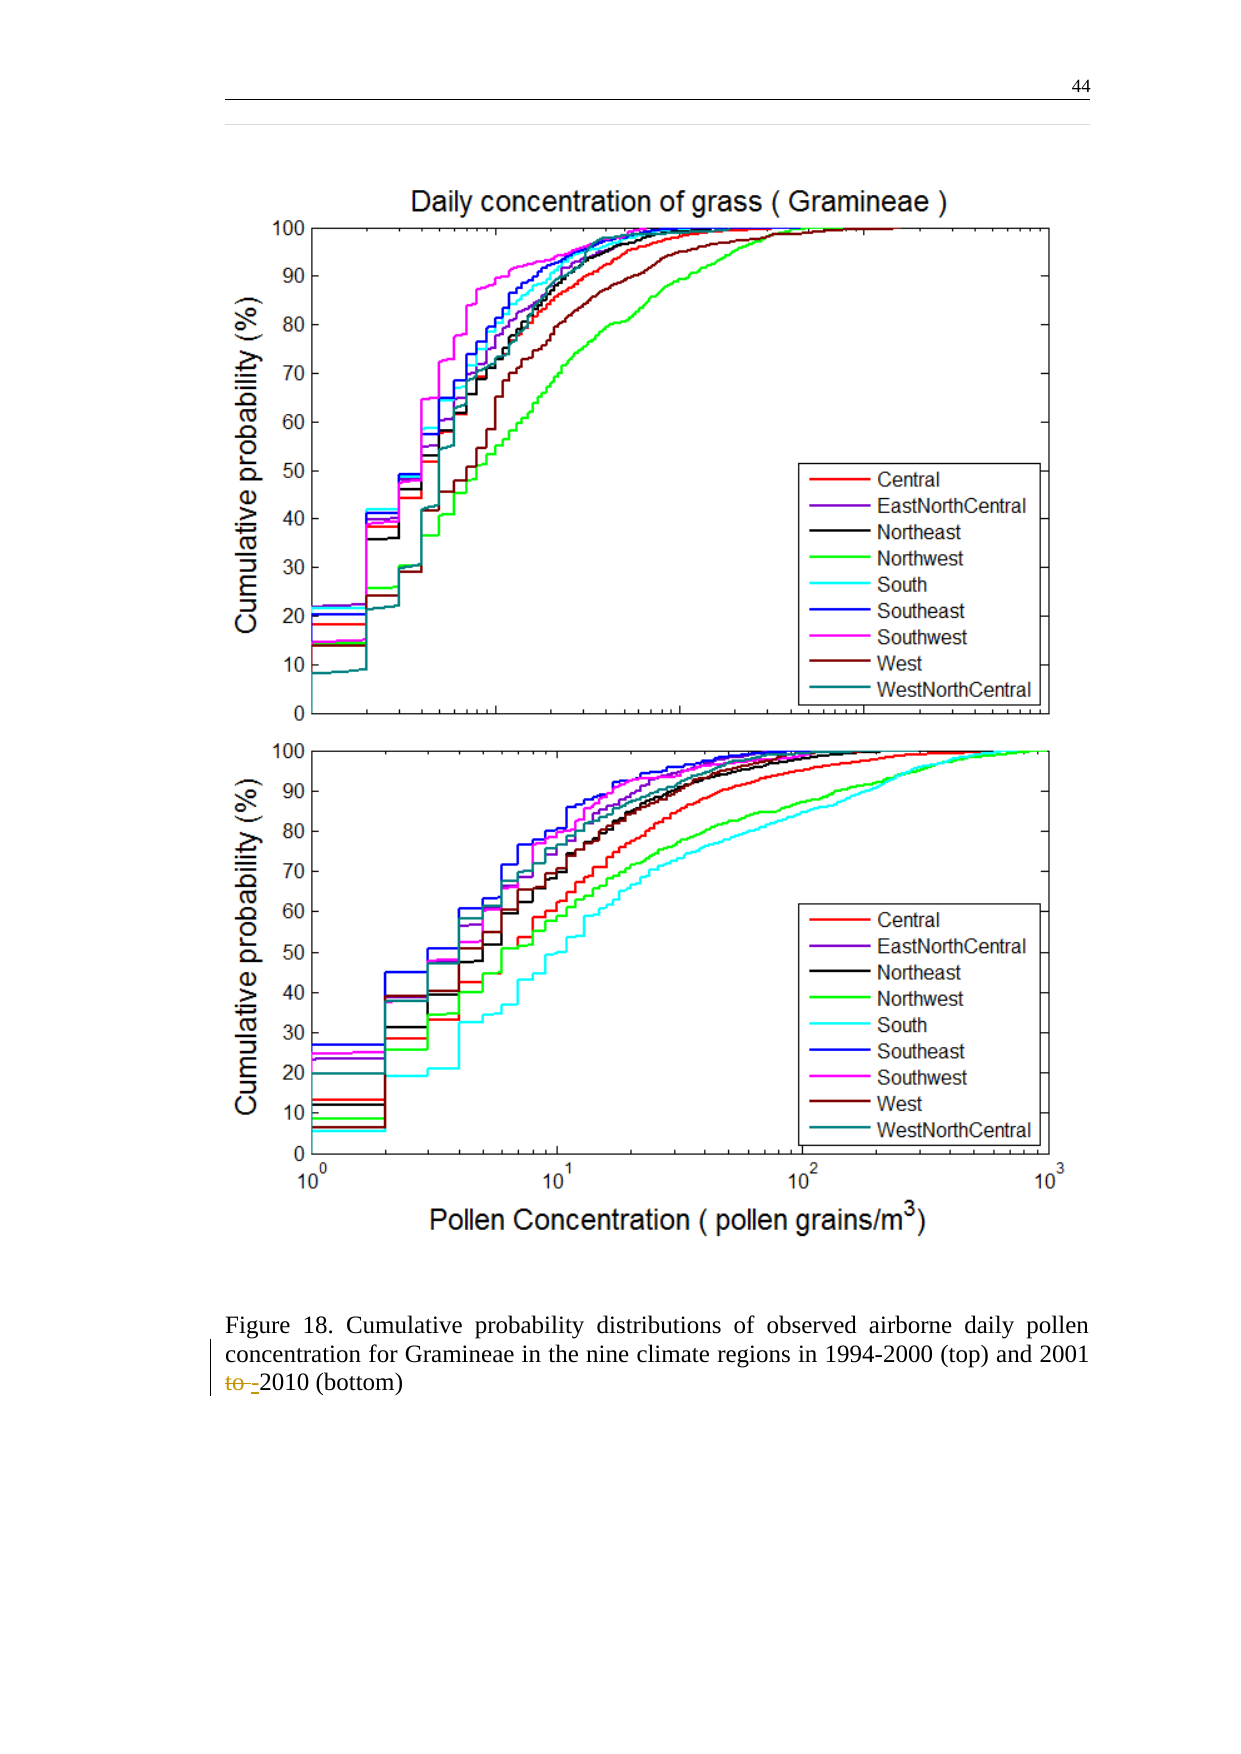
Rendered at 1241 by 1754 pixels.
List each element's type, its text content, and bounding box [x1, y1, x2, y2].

text Figure 18. Cumulative probability distributions of observed airborne daily pollen concentration for Gramineae in the nine climate regions in 1994-2000 (top) and 20012010 (bottom) [225, 1310, 1090, 1396]
picture [225, 150, 1065, 1310]
